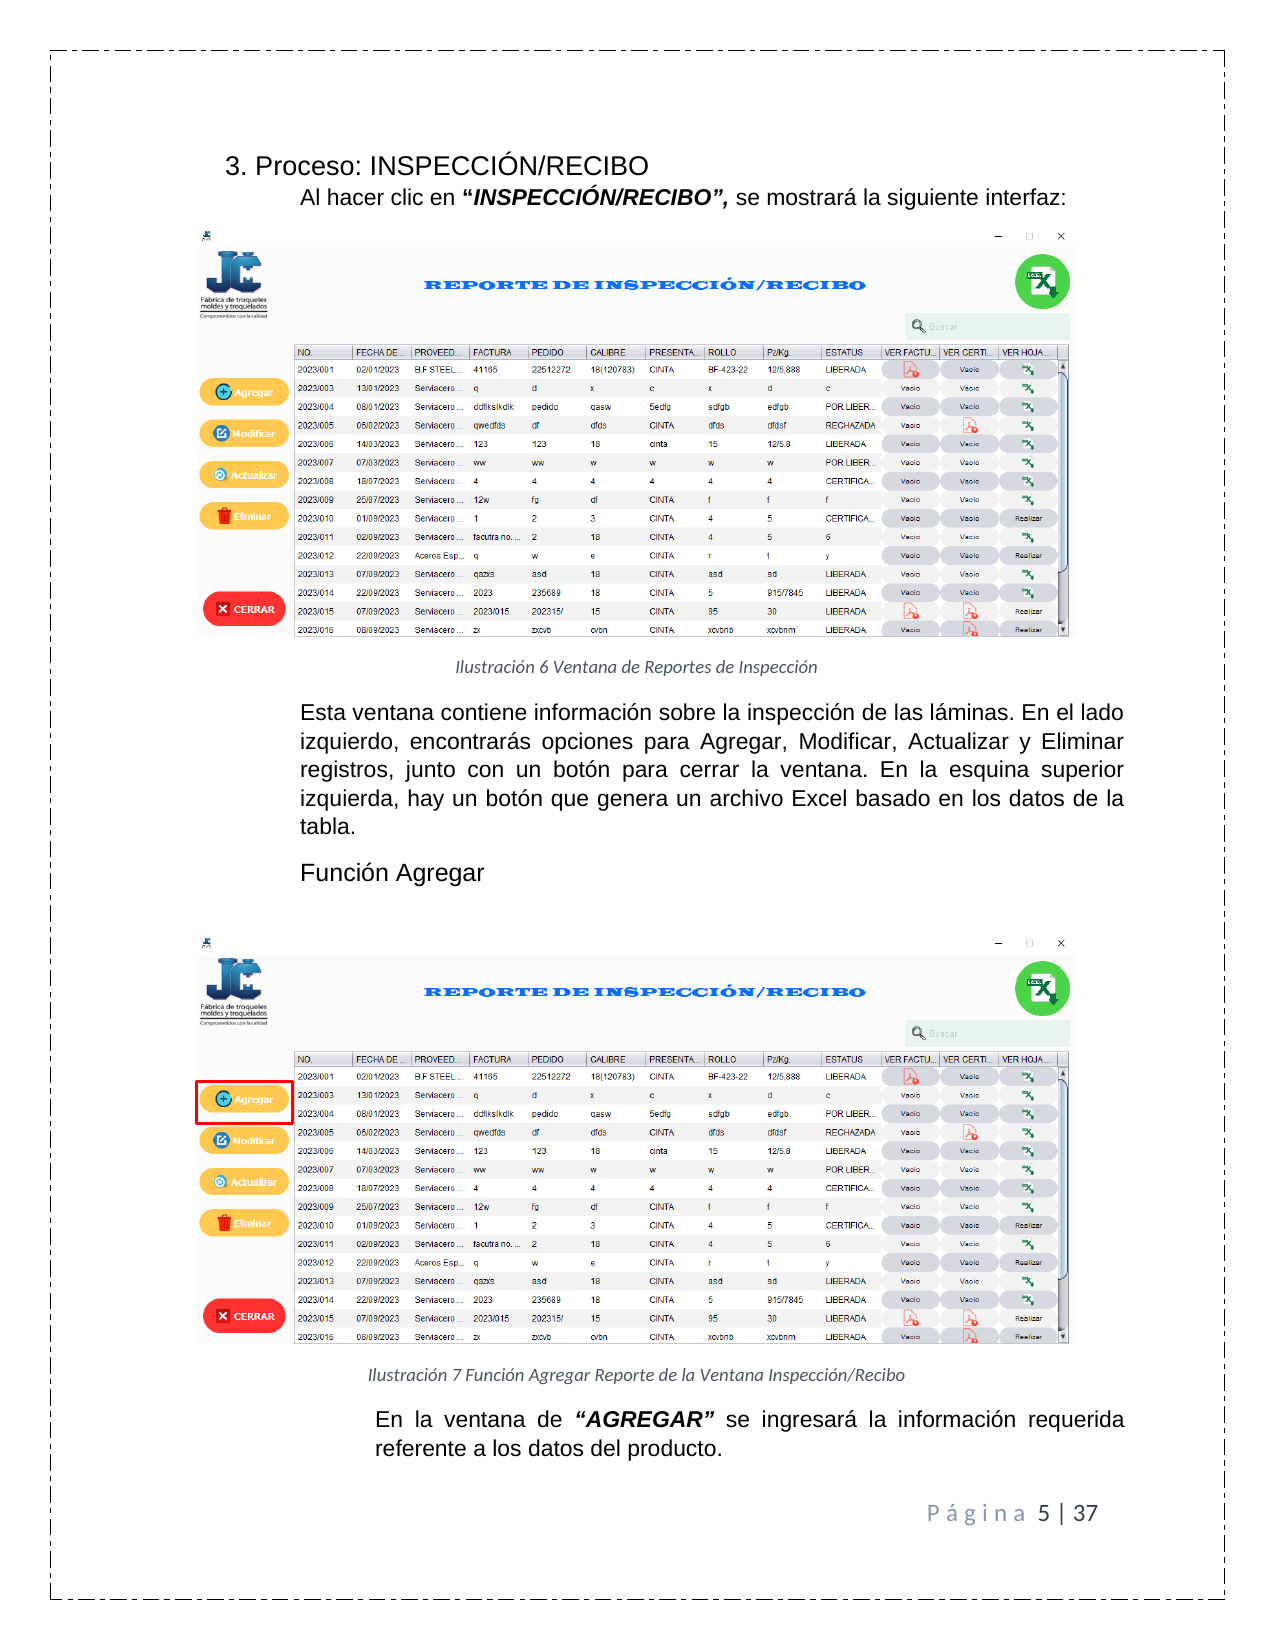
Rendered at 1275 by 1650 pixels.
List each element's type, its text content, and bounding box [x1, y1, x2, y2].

text Ilustración 6 Ventana de Reportes de Inspección [150, 656, 1125, 678]
picture [198, 1083, 291, 1122]
text Esta ventana contiene información sobre la inspección de las láminas. En el lado izquierdo, encontrarás opciones para Agregar, Modificar, Actualizar y Eliminar registros, junto con un botón para cerrar la ventana. En la esquina superior izquierda, hay un botón que genera un archivo Excel basado en los datos de la tabla. [300, 699, 1125, 839]
text Ilustración 7 Función Agregar Reporte de la Ventana Inspección/Recibo [150, 1363, 1125, 1386]
subtitle Función Agregar [225, 858, 1125, 887]
text En la ventana de “AGREGAR” se ingresará la información requerida referente a los datos del producto. [375, 1406, 1125, 1461]
picture [198, 936, 1077, 1344]
picture [198, 228, 1077, 637]
text Al hacer clic en “INSPECCIÓN/RECIBO”, se mostrará la siguiente interfaz: [225, 184, 1125, 210]
subtitle 3. Proceso: INSPECCIÓN/RECIBO [150, 150, 1125, 181]
